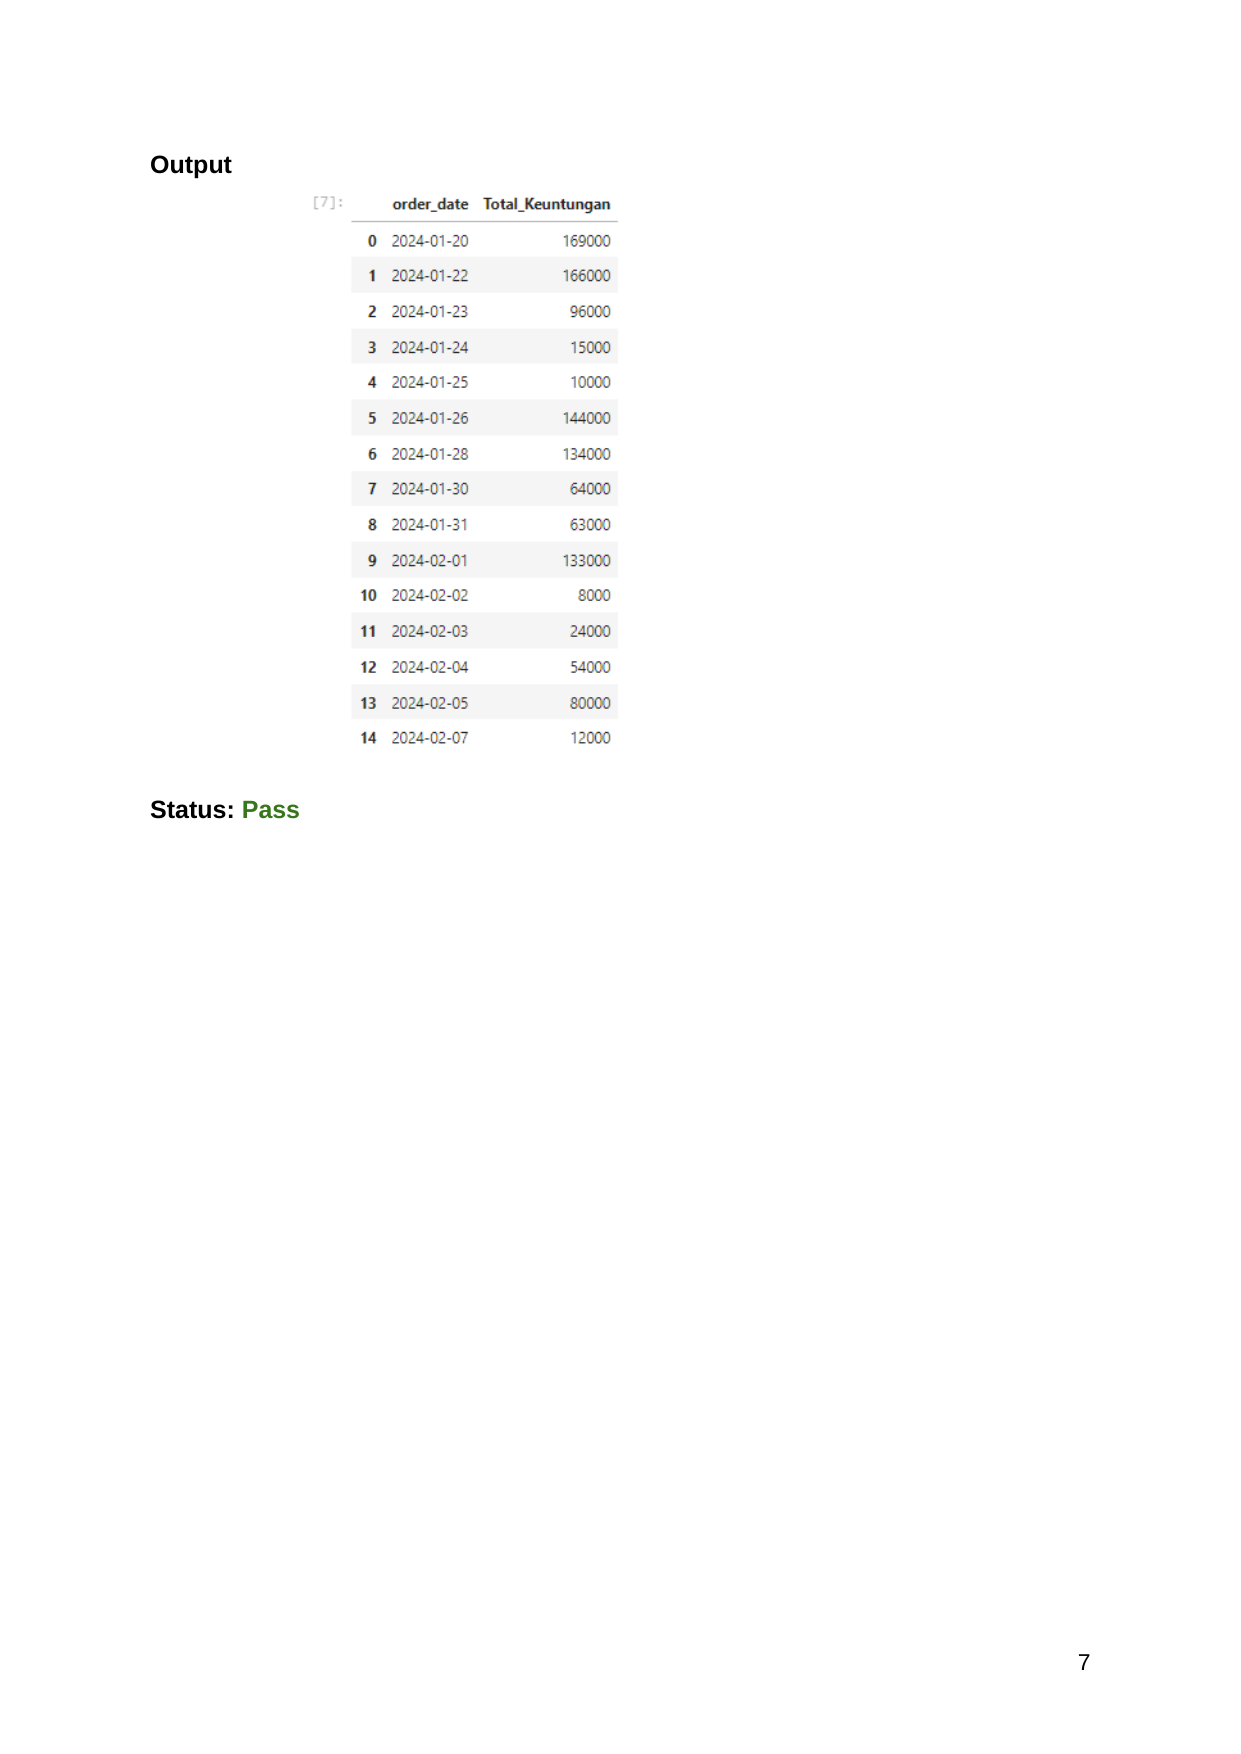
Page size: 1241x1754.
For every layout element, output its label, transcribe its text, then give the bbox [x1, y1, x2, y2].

picture [300, 183, 643, 762]
subtitle Output [150, 150, 1090, 179]
subtitle Status: Pass [150, 796, 1090, 824]
